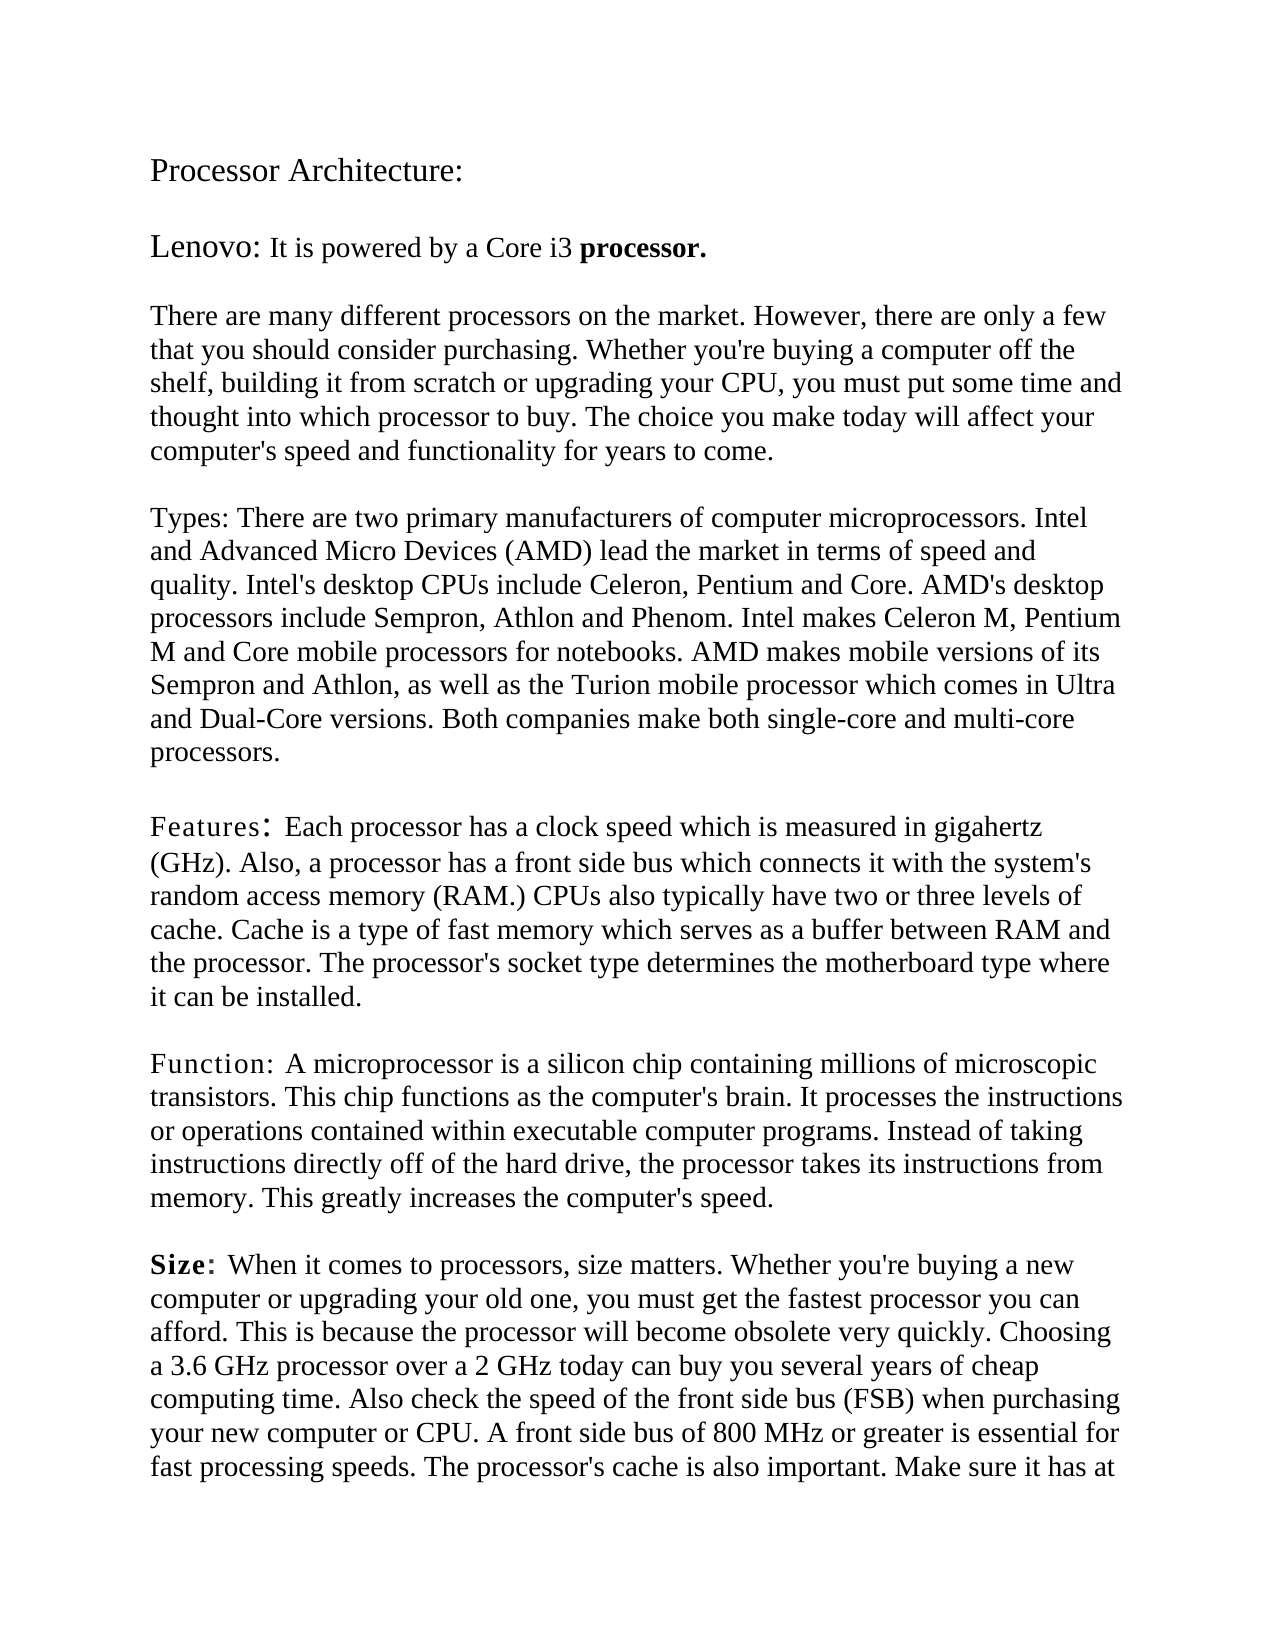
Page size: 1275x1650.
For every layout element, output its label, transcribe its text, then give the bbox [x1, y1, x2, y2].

text Processor Architecture: [150, 150, 1125, 188]
text Lenovo: It is powered by a Core i3 processor. [150, 227, 1125, 265]
text Features: Each processor has a clock speed which is measured in gigahertz (GHz). Also, a processor has a front side bus which connects it with the system's random access memory (RAM.) CPUs also typically have two or three levels of cache. Cache is a type of fast memory which serves as a buffer between RAM and the processor. The processor's socket type determines the motherboard type where it can be installed. [150, 802, 1125, 1012]
text Types: There are two primary manufacturers of computer microprocessors. Intel and Advanced Micro Devices (AMD) lead the market in terms of speed and quality. Intel's desktop CPUs include Celeron, Pentium and Core. AMD's desktop processors include Sempron, Athlon and Phenom. Intel makes Celeron M, Pentium M and Core mobile processors for notebooks. AMD makes mobile versions of its Sempron and Athlon, as well as the Turion mobile processor which comes in Ultra and Dual-Core versions. Both companies make both single-core and multi-core processors. [150, 500, 1125, 768]
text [150, 1247, 1125, 1482]
text Function: A microprocessor is a silicon chip containing millions of microscopic transistors. This chip functions as the computer's brain. It processes the instructions or operations contained within executable computer programs. Instead of taking instructions directly off of the hard drive, the processor takes its instructions from memory. This greatly increases the computer's speed. [150, 1046, 1125, 1214]
text There are many different processors on the market. However, there are only a few that you should consider purchasing. Whether you're buying a computer off the shelf, building it from scratch or upgrading your CPU, you must put some time and thought into which processor to buy. The choice you make today will affect your computer's speed and functionality for years to come. [150, 298, 1125, 466]
